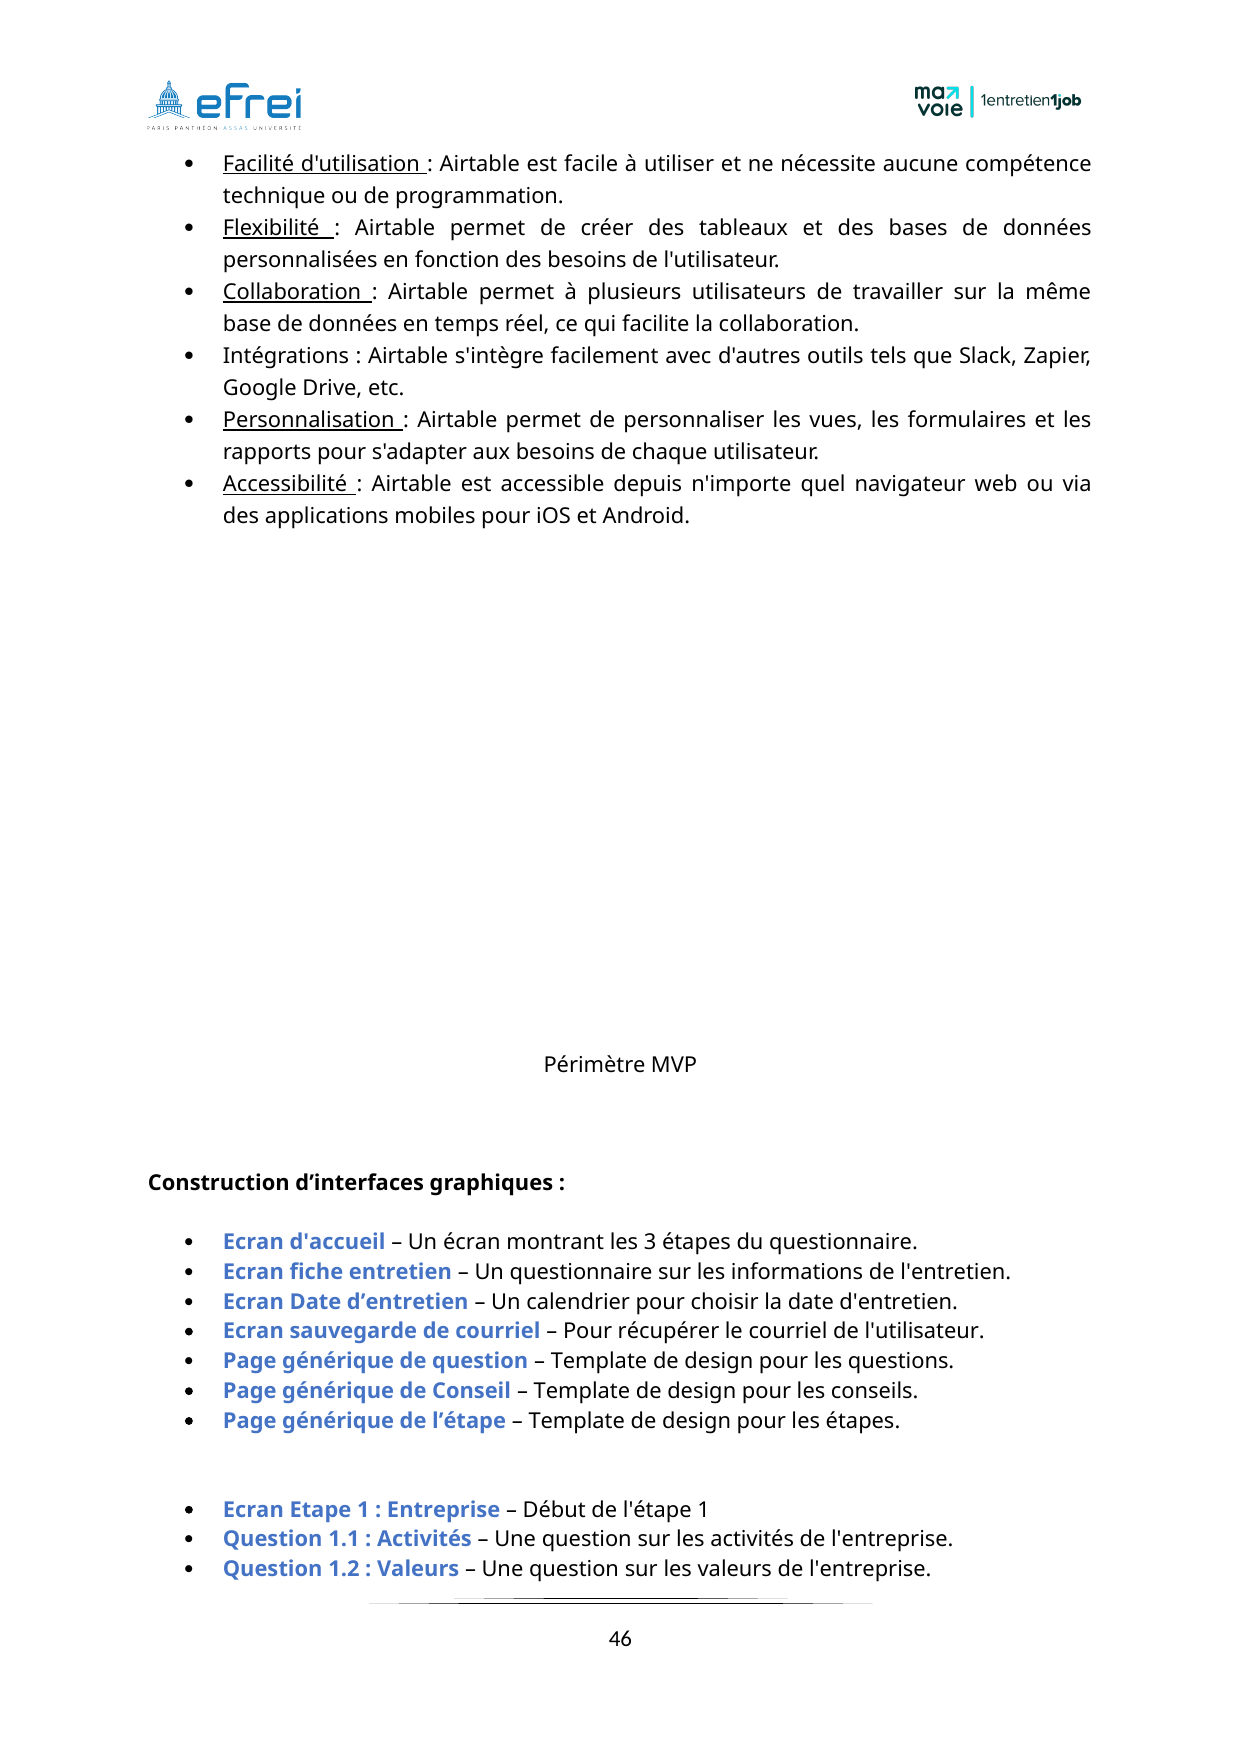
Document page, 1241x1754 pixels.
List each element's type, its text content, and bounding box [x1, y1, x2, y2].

list Flexibilité : Airtable permet de créer des tableaux et des bases de données personnalisées en fonction des besoins de l'utilisateur. [185, 212, 1093, 274]
list Accessibilité : Airtable est accessible depuis n'importe quel navigateur web ou via des applications mobiles pour iOS et Android. [185, 468, 1093, 530]
list Personnalisation : Airtable permet de personnaliser les vues, les formulaires et les rapports pour s'adapter aux besoins de chaque utilisateur. [185, 404, 1093, 466]
list Ecran Date d’entretien – Un calendrier pour choisir la date d'entretien. [185, 1286, 1093, 1316]
list Ecran fiche entretien – Un questionnaire sur les informations de l'entretien. [185, 1256, 1093, 1286]
list Question 1.1 : Activités – Une question sur les activités de l'entreprise. [185, 1523, 1093, 1553]
list Ecran Etape 1 : Entreprise – Début de l'étape 1 [185, 1494, 1093, 1523]
picture [903, 73, 1093, 130]
list Ecran d'accueil – Un écran montrant les 3 étapes du questionnaire. [185, 1226, 1093, 1256]
list Collaboration : Airtable permet à plusieurs utilisateurs de travailler sur la même base de données en temps réel, ce qui facilite la collaboration. [185, 276, 1093, 338]
text Périmètre MVP [148, 1049, 1093, 1079]
list Question 1.2 : Valeurs – Une question sur les valeurs de l'entreprise. [185, 1553, 1093, 1583]
text Construction d’interfaces graphiques : [148, 1167, 1093, 1197]
list Page générique de l’étape – Template de design pour les étapes. [185, 1405, 1093, 1435]
list Facilité d'utilisation : Airtable est facile à utiliser et ne nécessite aucune compétence technique ou de programmation. [185, 148, 1093, 209]
list Intégrations : Airtable s'intègre facilement avec d'autres outils tels que Slack, Zapier, Google Drive, etc. [185, 340, 1093, 402]
list Ecran sauvegarde de courriel – Pour récupérer le courriel de l'utilisateur. [185, 1316, 1093, 1345]
picture [147, 80, 301, 130]
list Page générique de Conseil – Template de design pour les conseils. [185, 1375, 1093, 1405]
list Page générique de question – Template de design pour les questions. [185, 1345, 1093, 1375]
